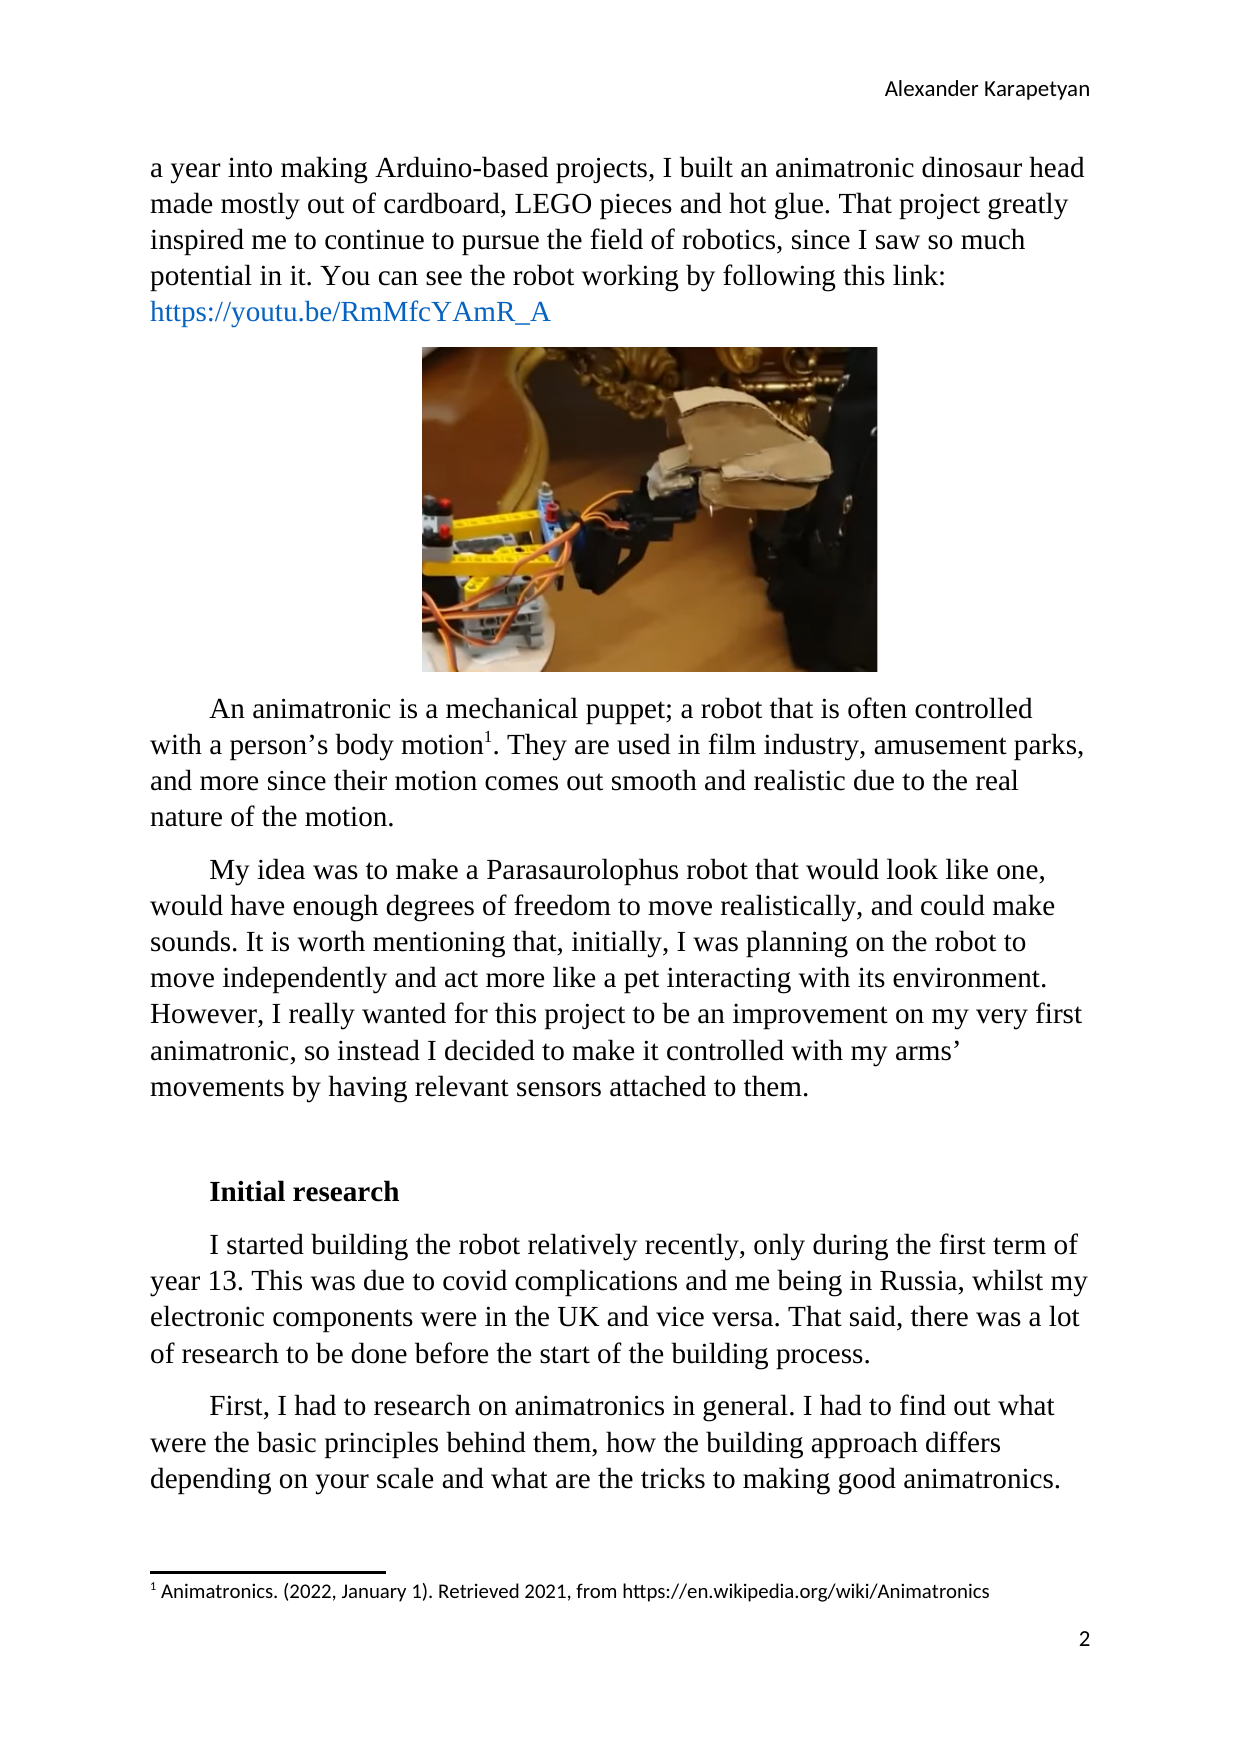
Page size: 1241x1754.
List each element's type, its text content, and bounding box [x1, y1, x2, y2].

text An animatronic is a mechanical puppet; a robot that is often controlled with a person’s body motion. They are used in film industry, amusement parks, and more since their motion comes out smooth and realistic due to the real nature of the motion. [150, 691, 1090, 833]
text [150, 150, 1090, 328]
text Initial research [150, 1174, 1090, 1208]
text My idea was to make a Parasaurolophus robot that would look like one, would have enough degrees of freedom to move realistically, and could make sounds. It is worth mentioning that, initially, I was planning on the robot to move independently and act more like a pet interacting with its environment. However, I really wanted for this project to be an improvement on my very first animatronic, so instead I decided to make it controlled with my arms’ movements by having relevant sensors attached to them. [150, 852, 1090, 1102]
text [150, 1388, 1090, 1494]
text I started building the robot relatively recently, only during the first term of year 13. This was due to covid complications and me being in Russia, whilst my electronic components were in the UK and vice versa. That said, there was a lot of research to be done before the start of the building process. [150, 1227, 1090, 1369]
picture [422, 347, 878, 672]
